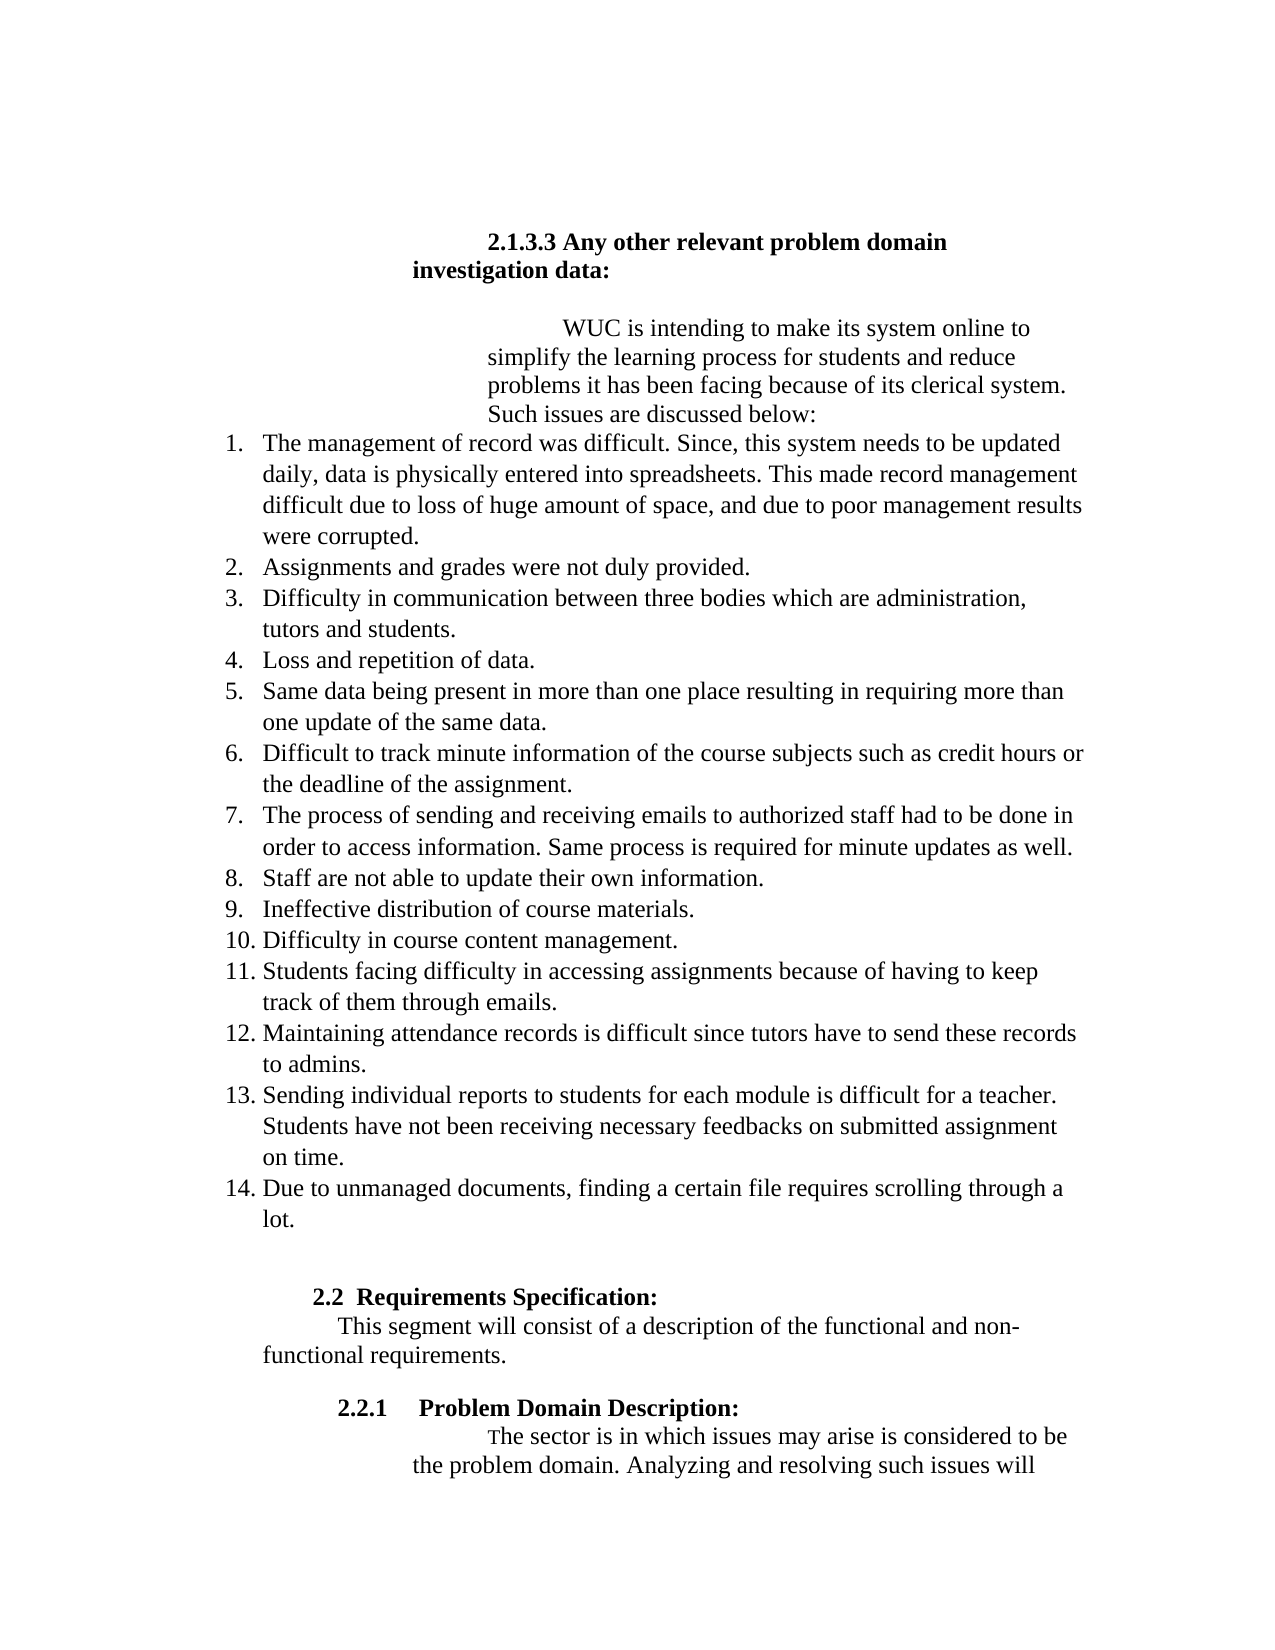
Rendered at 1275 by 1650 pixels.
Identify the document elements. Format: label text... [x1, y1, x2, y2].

list Difficult to track minute information of the course subjects such as credit hours or the deadline of the assignment. [225, 738, 1087, 798]
text WUC is intending to make its system online to simplify the learning process for students and reduce problems it has been facing because of its clerical system. Such issues are discussed below: [487, 313, 1087, 428]
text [412, 1421, 1087, 1479]
list Due to unmanaged documents, finding a certain file requires scrolling through a lot. [225, 1173, 1087, 1233]
list Loss and repetition of data. [225, 645, 1087, 674]
subtitle Problem Domain Description: [337, 1393, 1087, 1421]
list Assignments and grades were not duly provided. [225, 552, 1087, 581]
list Difficulty in course content management. [225, 925, 1087, 953]
list Staff are not able to update their own information. [225, 863, 1087, 891]
list Ineffective distribution of course materials. [225, 894, 1087, 922]
list Students facing difficulty in accessing assignments because of having to keep track of them through emails. [225, 956, 1087, 1016]
list Same data being present in more than one place resulting in requiring more than one update of the same data. [225, 676, 1087, 736]
subtitle Requirements Specification: [312, 1282, 1087, 1311]
list Maintaining attendance records is difficult since tutors have to send these records to admins. [225, 1018, 1087, 1078]
list Difficulty in communication between three bodies which are administration, tutors and students. [225, 583, 1087, 643]
list Sending individual reports to students for each module is difficult for a teacher. Students have not been receiving necessary feedbacks on submitted assignment on time. [225, 1080, 1087, 1171]
list The process of sending and receiving emails to authorized staff had to be done in order to access information. Same process is required for minute updates as well. [225, 801, 1087, 860]
text This segment will consist of a description of the functional and non-functional requirements. [262, 1311, 1087, 1368]
subtitle 2.1.3.3 Any other relevant problem domain investigation data: [412, 227, 1087, 284]
list The management of record was difficult. Since, this system needs to be updated daily, data is physically entered into spreadsheets. This made record management difficult due to loss of huge amount of space, and due to poor management results were corrupted. [225, 428, 1087, 550]
